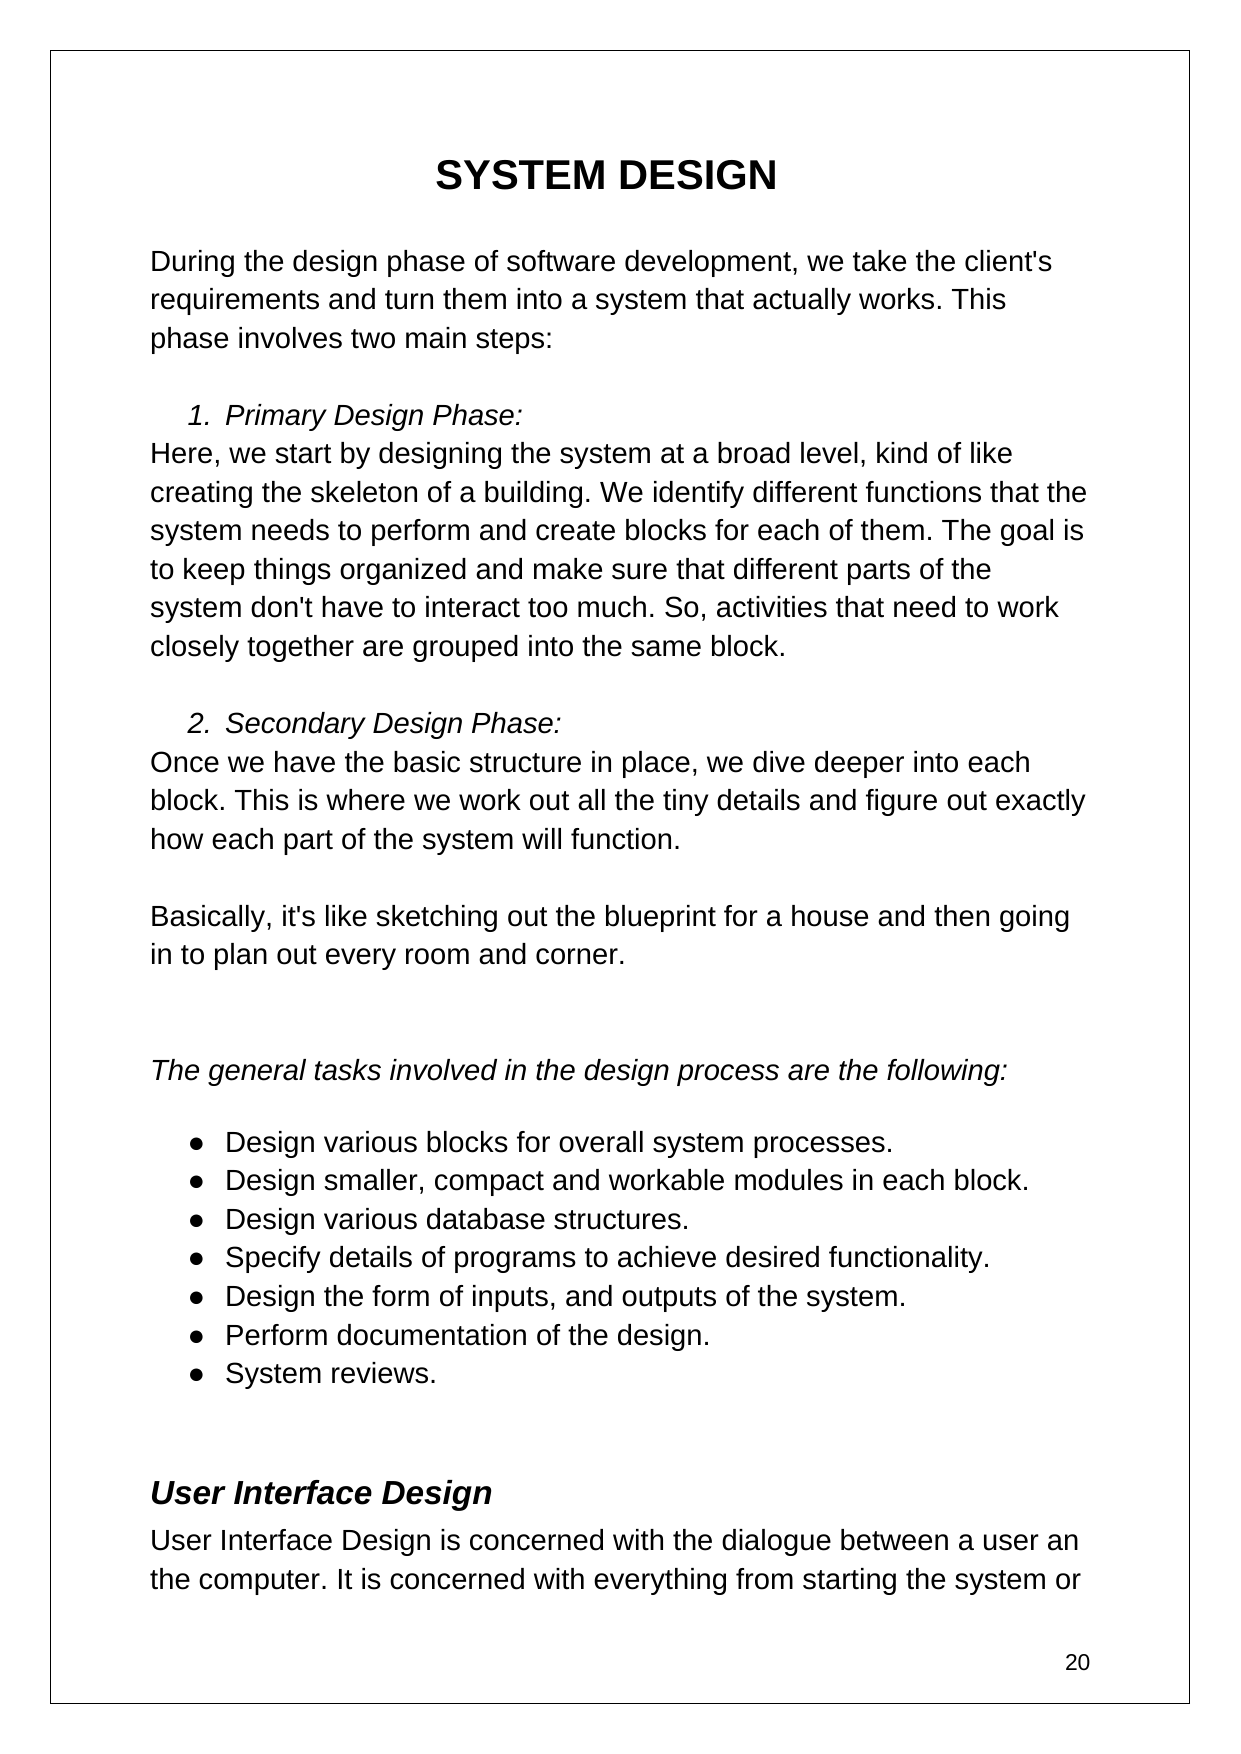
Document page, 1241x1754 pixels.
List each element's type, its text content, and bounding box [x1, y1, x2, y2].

subtitle During the design phase of software development, we take the client's requirements and turn them into a system that actually works. This phase involves two main steps: [150, 244, 1063, 354]
list Secondary Design Phase: [187, 706, 1090, 740]
list Perform documentation of the design. [187, 1318, 1063, 1351]
text Once we have the basic structure in place, we dive deeper into each block. This is where we work out all the tiny details and figure out exactly how each part of the system will function. [150, 745, 1090, 855]
list Design various blocks for overall system processes. [187, 1125, 1063, 1158]
text Basically, it's like sketching out the blueprint for a house and then going in to plan out every room and corner. [150, 899, 1090, 971]
text User Interface Design [150, 1473, 1090, 1511]
list Design various database structures. [187, 1202, 1063, 1236]
list Design smaller, compact and workable modules in each block. [187, 1163, 1063, 1197]
text Here, we start by designing the system at a broad level, kind of like creating the skeleton of a building. We identify different functions that the system needs to perform and create blocks for each of them. The goal is to keep things organized and make sure that different parts of the system don't have to interact too much. So, activities that need to work closely together are grouped into the same block. [150, 436, 1090, 663]
subtitle SYSTEM DESIGN [150, 150, 1063, 198]
list Primary Design Phase: [187, 398, 1090, 431]
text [150, 1523, 1090, 1595]
list System reviews. [187, 1356, 1063, 1390]
list Specify details of programs to achieve desired functionality. [187, 1241, 1063, 1274]
text The general tasks involved in the design process are the following: [150, 1053, 1090, 1087]
list Design the form of inputs, and outputs of the system. [187, 1279, 1063, 1313]
